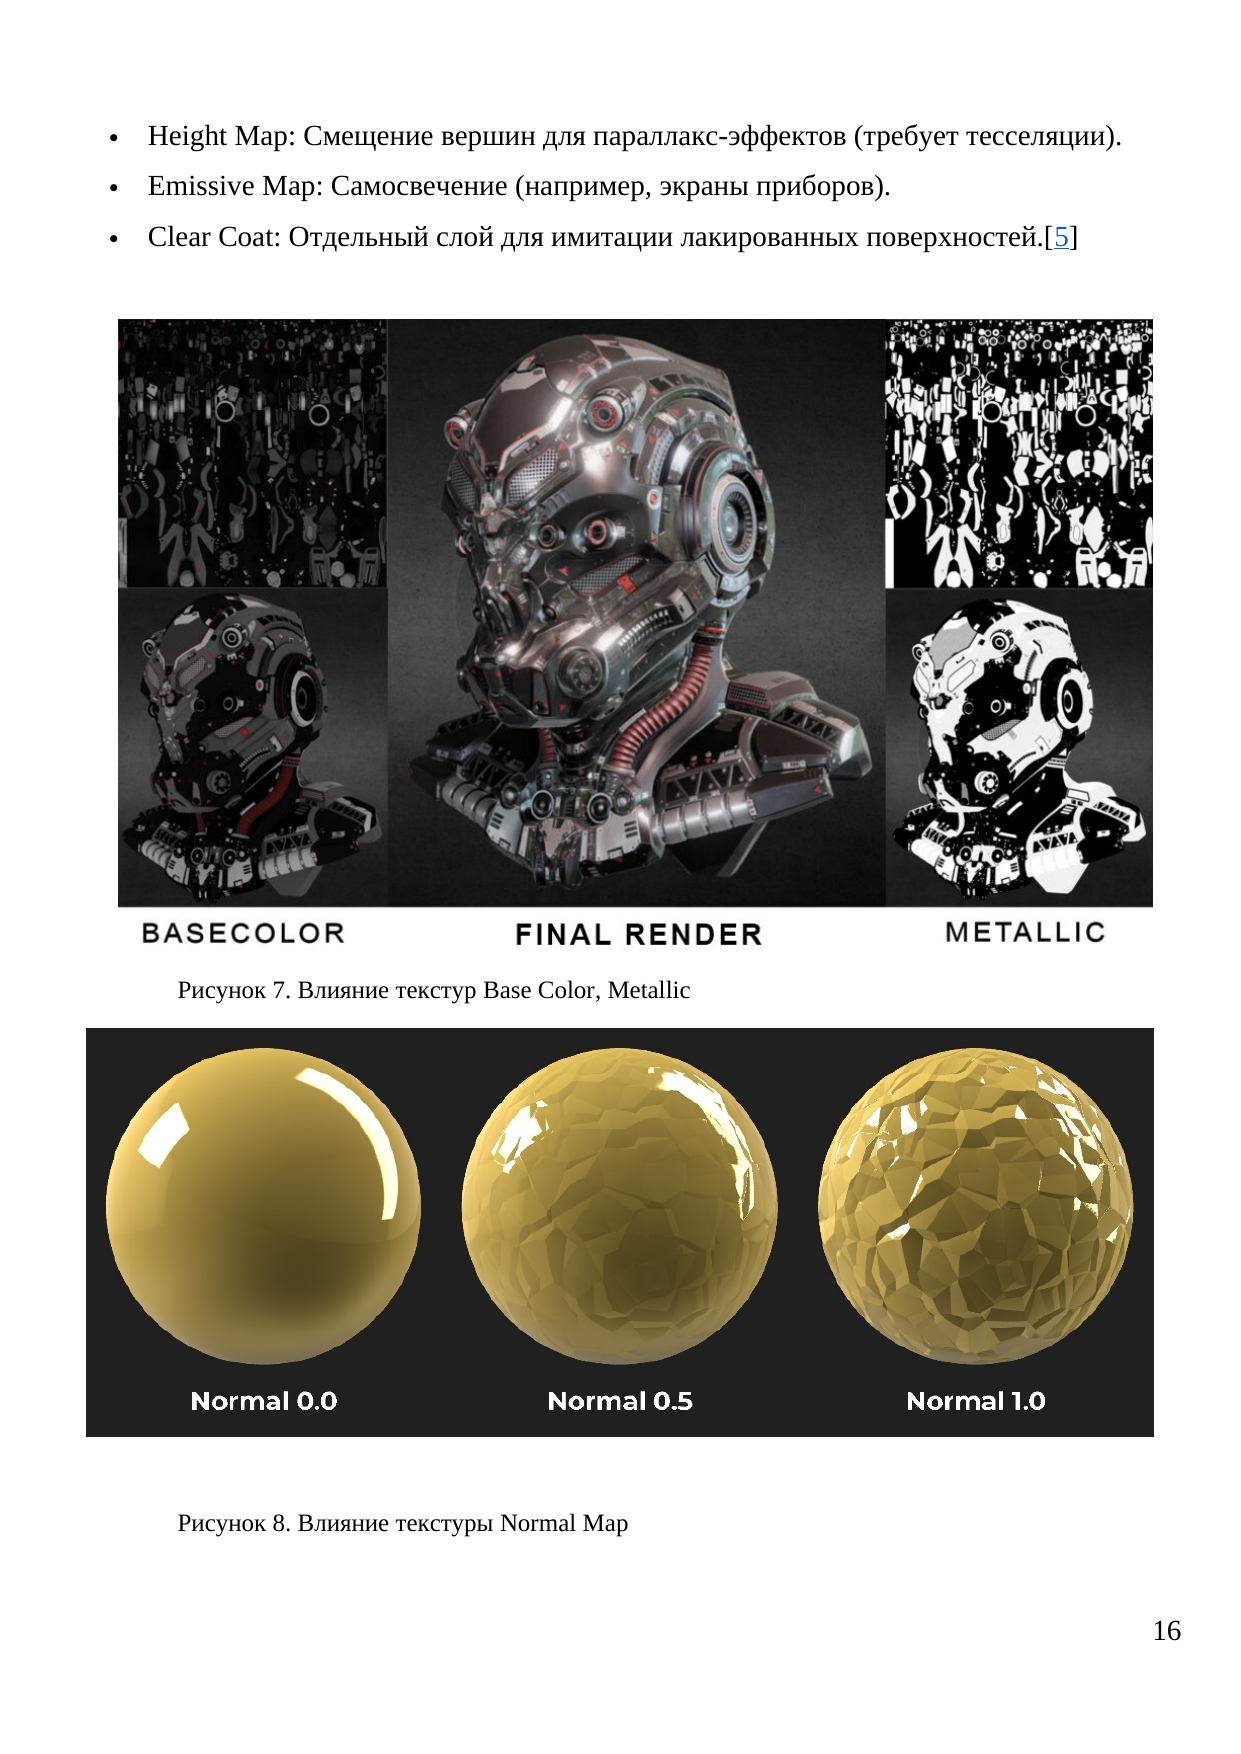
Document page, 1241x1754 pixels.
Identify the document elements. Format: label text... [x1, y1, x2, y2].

text Рисунок 7. Влияние текстур Base Color, Metallic [177, 975, 1181, 1004]
list Height Map: Смещение вершин для параллакс-эффектов (требует тесселяции). [110, 118, 1181, 152]
picture [118, 319, 1153, 959]
list Emissive Map: Самосвечение (например, экраны приборов). [110, 168, 1181, 202]
picture [86, 1028, 1154, 1437]
list Clear Coat: Отдельный слой для имитации лакированных поверхностей.[5] [110, 219, 1181, 252]
text Рисунок 8. Влияние текстуры Normal Map [177, 1508, 1181, 1537]
